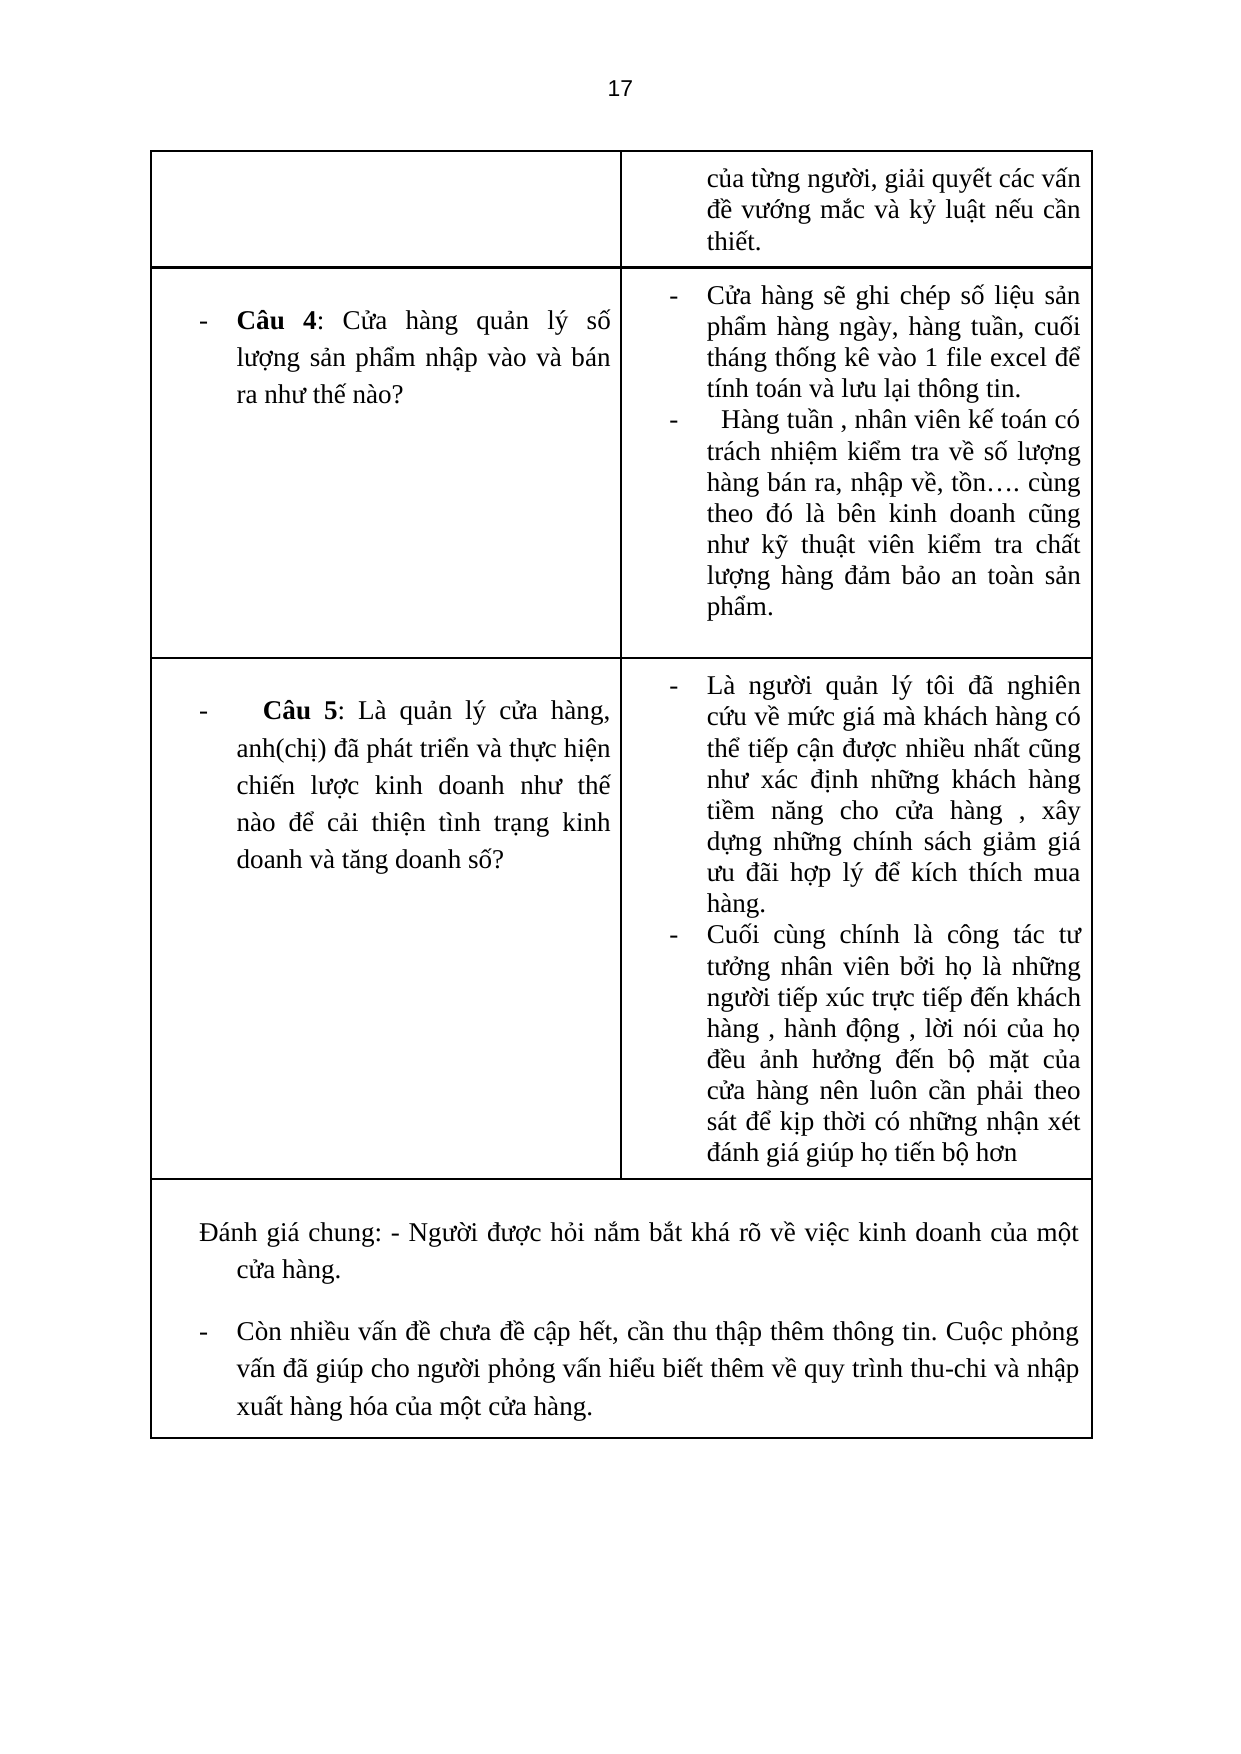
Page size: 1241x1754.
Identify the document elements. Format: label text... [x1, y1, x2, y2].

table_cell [622, 152, 1091, 266]
table_cell Đánh giá chung: - Người được hỏi nắm bắt khá rõ về việc kinh doanh của một cửa hàng. Còn nhiều vấn đề chưa đề cập hết, cần thu thập thêm thông tin. Cuộc phỏng vấn đã giúp cho người phỏng vấn hiểu biết thêm về quy trình thu-chi và nhập xuất hàng hóa của một cửa hàng. [152, 1180, 1091, 1437]
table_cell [152, 152, 620, 266]
table_cell Câu 5: Là quản lý cửa hàng, anh(chị) đã phát triển và thực hiện chiến lược kinh doanh như thế nào để cải thiện tình trạng kinh doanh và tăng doanh số? [152, 659, 620, 1178]
table_cell Cửa hàng sẽ ghi chép số liệu sản phẩm hàng ngày, hàng tuần, cuối tháng thống kê vào 1 file excel để tính toán và lưu lại thông tin. Hàng tuần , nhân viên kế toán có trách nhiệm kiểm tra về số lượng hàng bán ra, nhập về, tồn…. cùng theo đó là bên kinh doanh cũng như kỹ thuật viên kiểm tra chất lượng hàng đảm bảo an toàn sản phẩm. [622, 269, 1091, 657]
table_cell Là người quản lý tôi đã nghiên cứu về mức giá mà khách hàng có thể tiếp cận được nhiều nhất cũng như xác định những khách hàng tiềm năng cho cửa hàng , xây dựng những chính sách giảm giá ưu đãi hợp lý để kích thích mua hàng. Cuối cùng chính là công tác tư tưởng nhân viên bởi họ là những người tiếp xúc trực tiếp đến khách hàng , hành động , lời nói của họ đều ảnh hưởng đến bộ mặt của cửa hàng nên luôn cần phải theo sát để kịp thời có những nhận xét đánh giá giúp họ tiến bộ hơn [622, 659, 1091, 1178]
table_cell Câu 4: Cửa hàng quản lý số lượng sản phẩm nhập vào và bán ra như thế nào? [152, 269, 620, 657]
